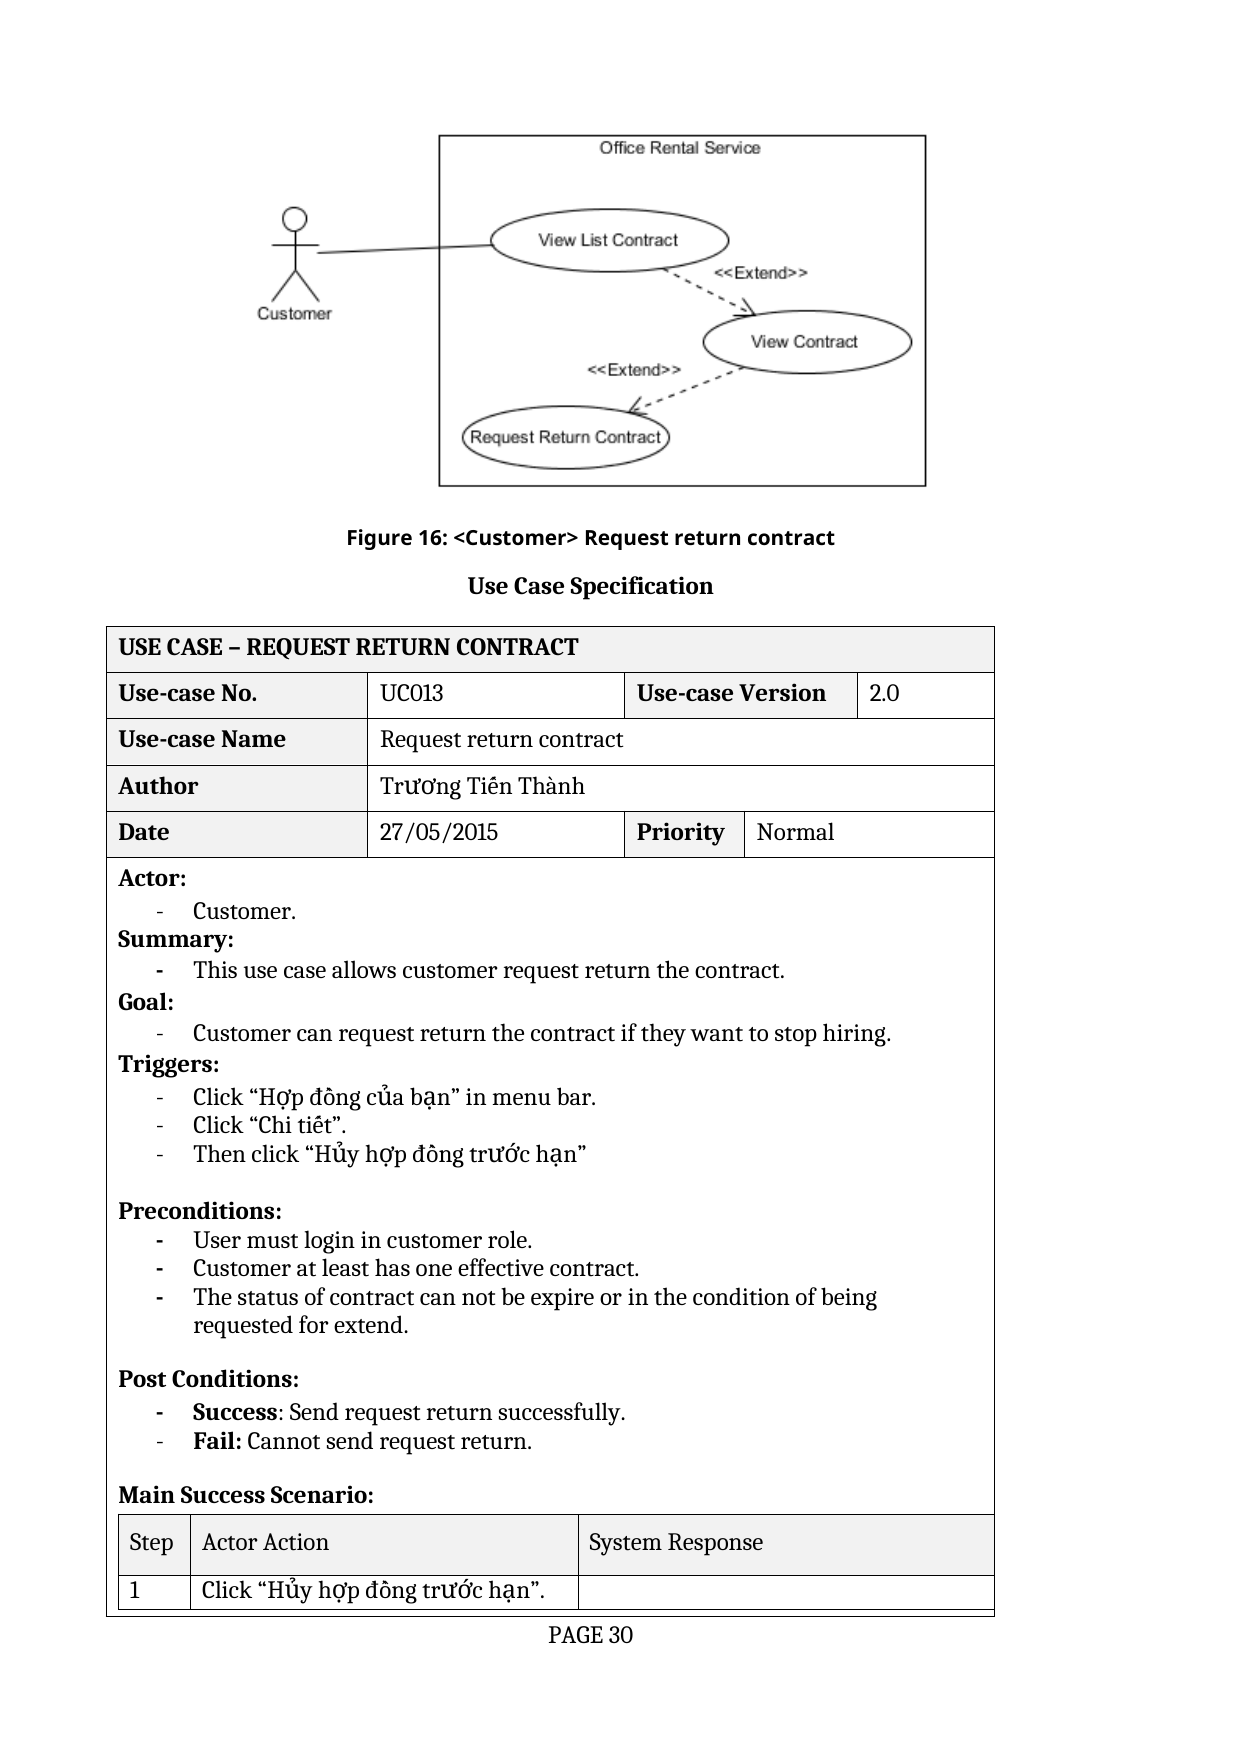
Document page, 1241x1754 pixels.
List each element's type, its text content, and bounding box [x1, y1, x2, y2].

table_header USE CASE – REQUEST RETURN CONTRACT [107, 627, 994, 672]
table_cell UC013 [368, 673, 624, 718]
table_cell 2.0 [858, 673, 994, 718]
picture [245, 118, 936, 498]
table_cell Normal [745, 812, 994, 857]
table_cell Date [107, 812, 367, 857]
table_cell Use-case Version [625, 673, 857, 718]
table_cell 27/05/2015 [368, 812, 624, 857]
table_cell Request return contract [368, 719, 994, 764]
table_cell Trương Tiến Thành [368, 766, 994, 811]
table_cell Author [107, 766, 367, 811]
table_cell Use-case Name [107, 719, 367, 764]
table_cell Use-case No. [107, 673, 367, 718]
table_cell Priority [625, 812, 744, 857]
text Figure 16: <Customer> Request return contract [118, 523, 1063, 551]
text Use Case Specification [118, 572, 1063, 601]
